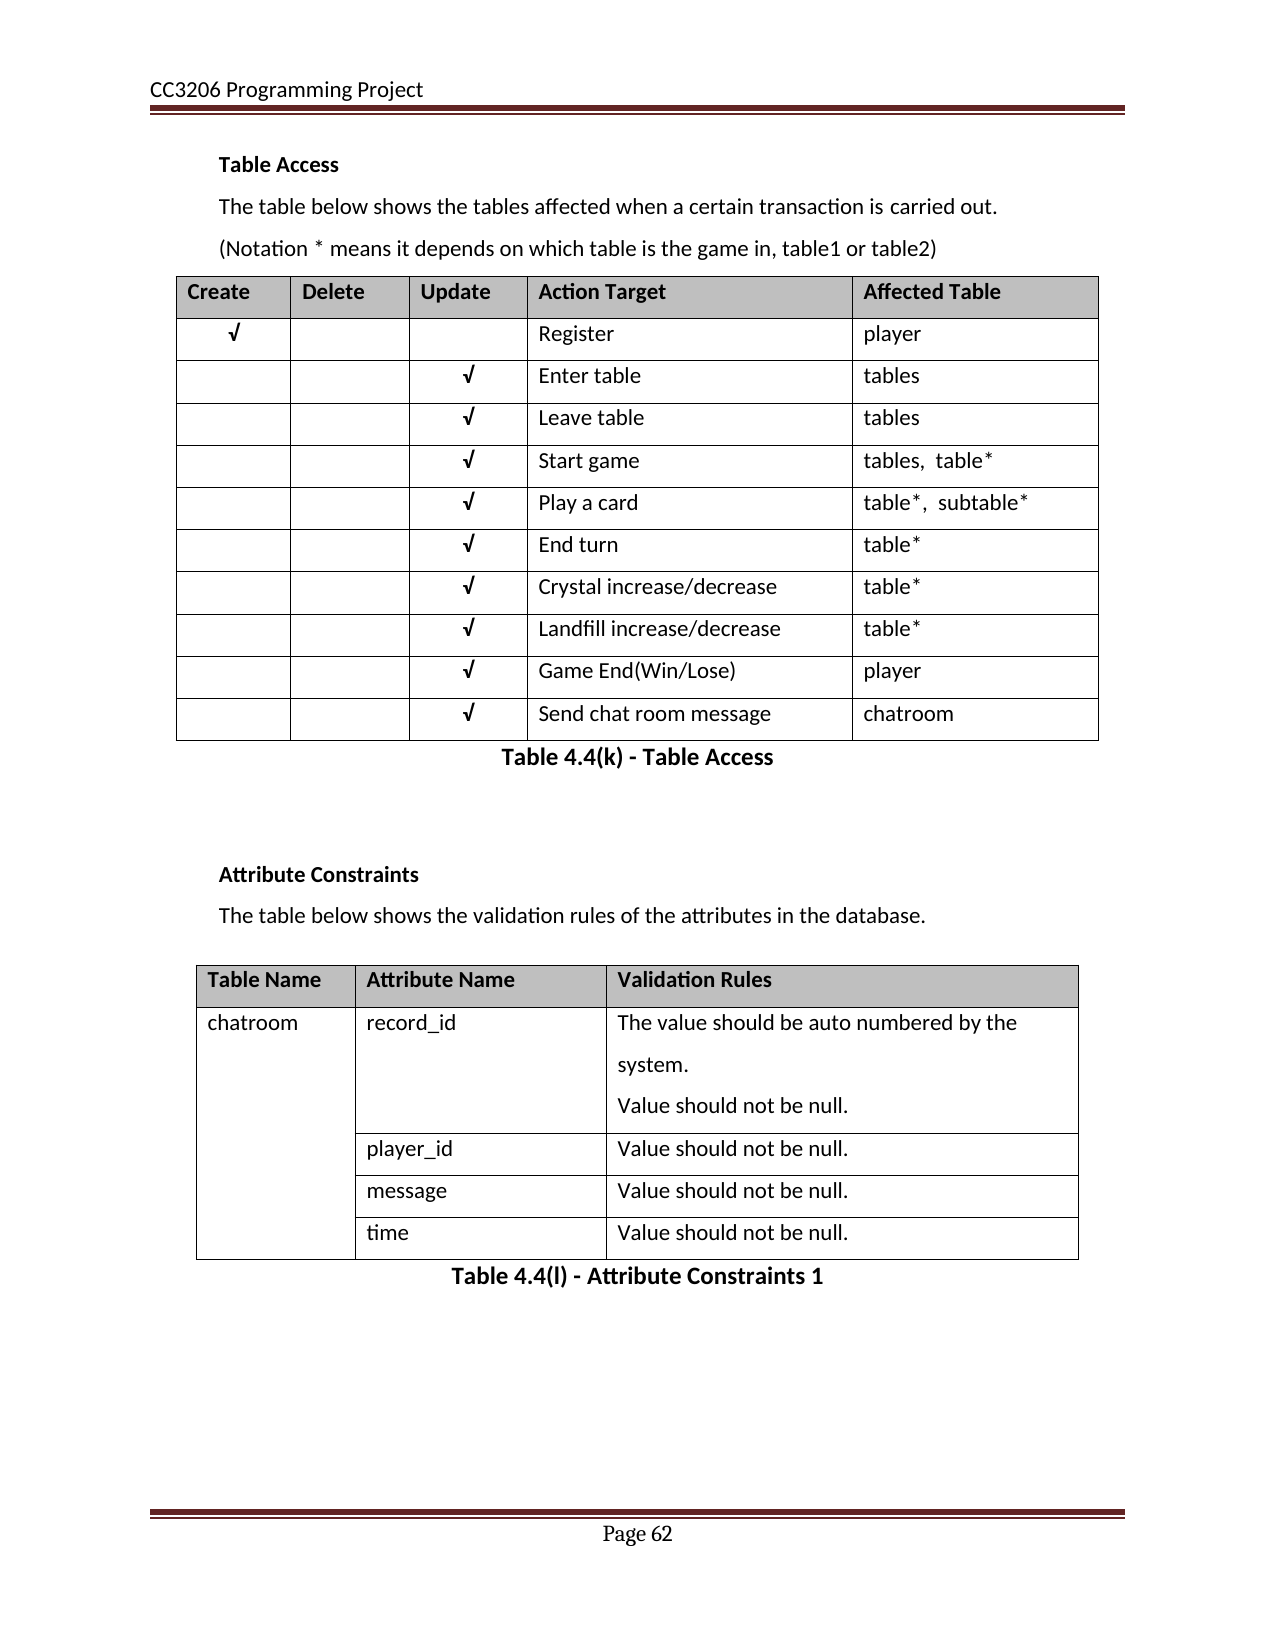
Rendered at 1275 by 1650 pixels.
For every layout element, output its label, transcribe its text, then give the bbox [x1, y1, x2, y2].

table_cell record_id [356, 1008, 606, 1133]
text (Notation * means it depends on which table is the game in, table1 or table2) [219, 234, 1125, 262]
table_cell [291, 530, 409, 571]
table_header Validation Rules [607, 966, 1078, 1007]
table_cell Enter table [528, 361, 852, 402]
table_cell √ [410, 488, 527, 529]
table_cell Value should not be null. [607, 1134, 1078, 1175]
table_header Table Name [197, 966, 355, 1007]
table_cell [291, 572, 409, 613]
table_cell [291, 319, 409, 360]
text Table Access [219, 150, 1125, 178]
table_cell table*, subtable* [853, 488, 1098, 529]
table_cell [177, 361, 290, 402]
table_header Delete [291, 277, 409, 318]
table_cell tables [853, 404, 1098, 445]
table_cell player [853, 657, 1098, 698]
table_cell chatroom [853, 699, 1098, 740]
table_cell [291, 446, 409, 487]
table_cell [177, 699, 290, 740]
table_cell player_id [356, 1134, 606, 1175]
table_cell chatroom [197, 1008, 355, 1259]
table_cell [177, 404, 290, 445]
table_cell End turn [528, 530, 852, 571]
table_cell [291, 361, 409, 402]
table_cell Game End(Win/Lose) [528, 657, 852, 698]
table_cell [177, 488, 290, 529]
table_cell [291, 404, 409, 445]
table_header Affected Table [853, 277, 1098, 318]
table_cell √ [410, 615, 527, 656]
table_cell √ [410, 657, 527, 698]
table_cell Leave table [528, 404, 852, 445]
table_cell [177, 615, 290, 656]
table_cell Start game [528, 446, 852, 487]
text Attribute Constraints [219, 860, 1125, 888]
table_cell The value should be auto numbered by the system. Value should not be null. [607, 1008, 1078, 1133]
table_header Update [410, 277, 527, 318]
table_cell √ [410, 404, 527, 445]
table_cell player [853, 319, 1098, 360]
table_cell message [356, 1176, 606, 1217]
table_cell time [356, 1218, 606, 1259]
table_cell [177, 530, 290, 571]
text The table below shows the tables affected when a certain transaction is carried out. [219, 192, 1125, 220]
text Table 4.4(l) - Attribute Constraints 1 [150, 1260, 1125, 1291]
table_cell [177, 572, 290, 613]
table_cell [291, 488, 409, 529]
table_cell [177, 657, 290, 698]
table_header Create [177, 277, 290, 318]
table_cell [177, 446, 290, 487]
table_cell Value should not be null. [607, 1176, 1078, 1217]
table_cell [291, 615, 409, 656]
table_cell Value should not be null. [607, 1218, 1078, 1259]
table_cell Landfill increase/decrease [528, 615, 852, 656]
table_cell Register [528, 319, 852, 360]
table_cell Crystal increase/decrease [528, 572, 852, 613]
table_cell √ [410, 572, 527, 613]
table_cell tables, table* [853, 446, 1098, 487]
table_cell [291, 657, 409, 698]
table_cell table* [853, 572, 1098, 613]
text The table below shows the validation rules of the attributes in the database. [219, 902, 1125, 930]
table_cell Send chat room message [528, 699, 852, 740]
table_cell √ [410, 446, 527, 487]
table_cell √ [410, 530, 527, 571]
table_cell √ [410, 361, 527, 402]
table_header Action Target [528, 277, 852, 318]
table_cell [410, 319, 527, 360]
table_cell table* [853, 615, 1098, 656]
table_cell [291, 699, 409, 740]
table_cell table* [853, 530, 1098, 571]
table_cell √ [177, 319, 290, 360]
table_cell √ [410, 699, 527, 740]
text Table 4.4(k) - Table Access [150, 741, 1125, 772]
table_cell tables [853, 361, 1098, 402]
table_cell Play a card [528, 488, 852, 529]
table_header Attribute Name [356, 966, 606, 1007]
